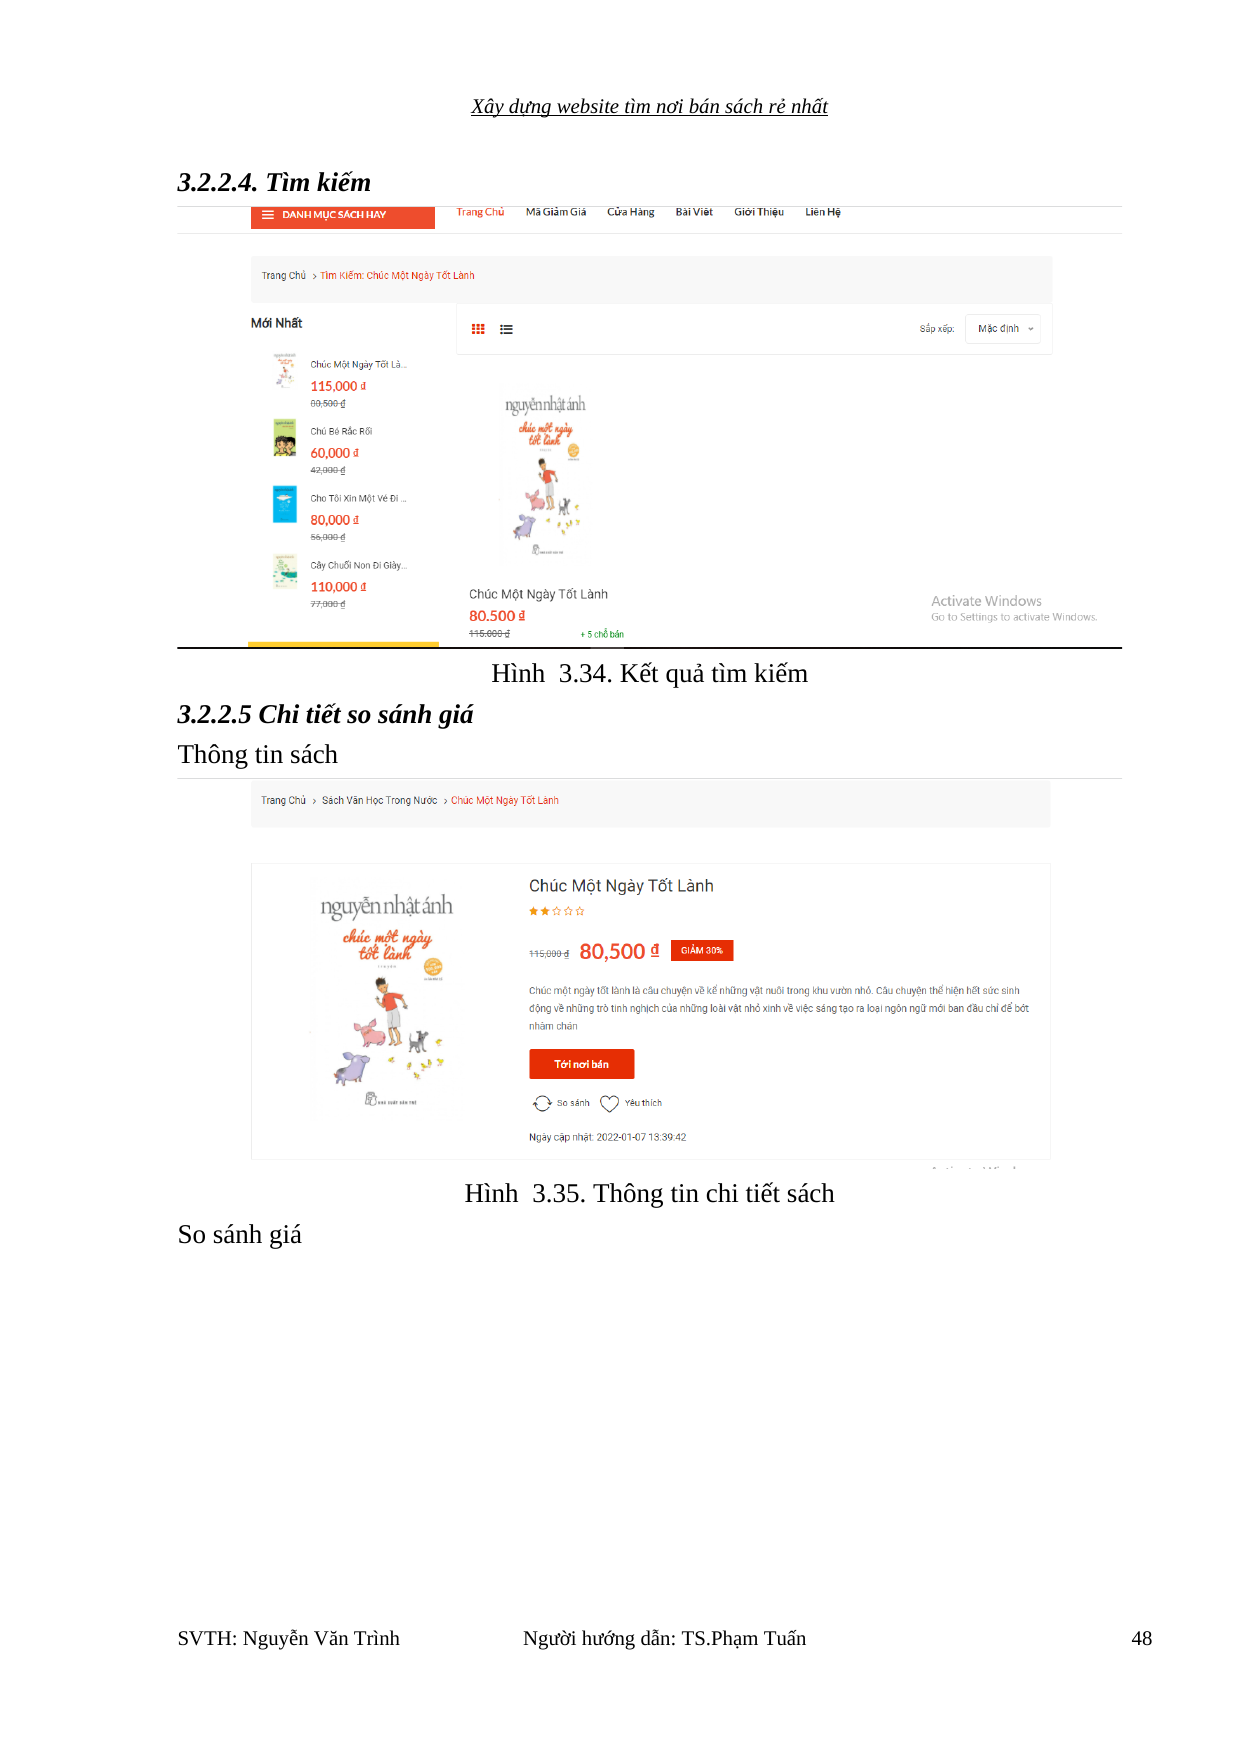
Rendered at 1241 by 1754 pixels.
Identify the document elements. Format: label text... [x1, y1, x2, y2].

text So sánh giá [177, 1218, 1122, 1249]
text Thông tin sách [177, 738, 1122, 769]
picture [177, 778, 1123, 1169]
subtitle 3.2.2.5 Chi tiết so sánh giá [177, 698, 1122, 729]
picture [177, 206, 1123, 649]
subtitle 3.2.2.4. Tìm kiếm [177, 166, 1122, 197]
